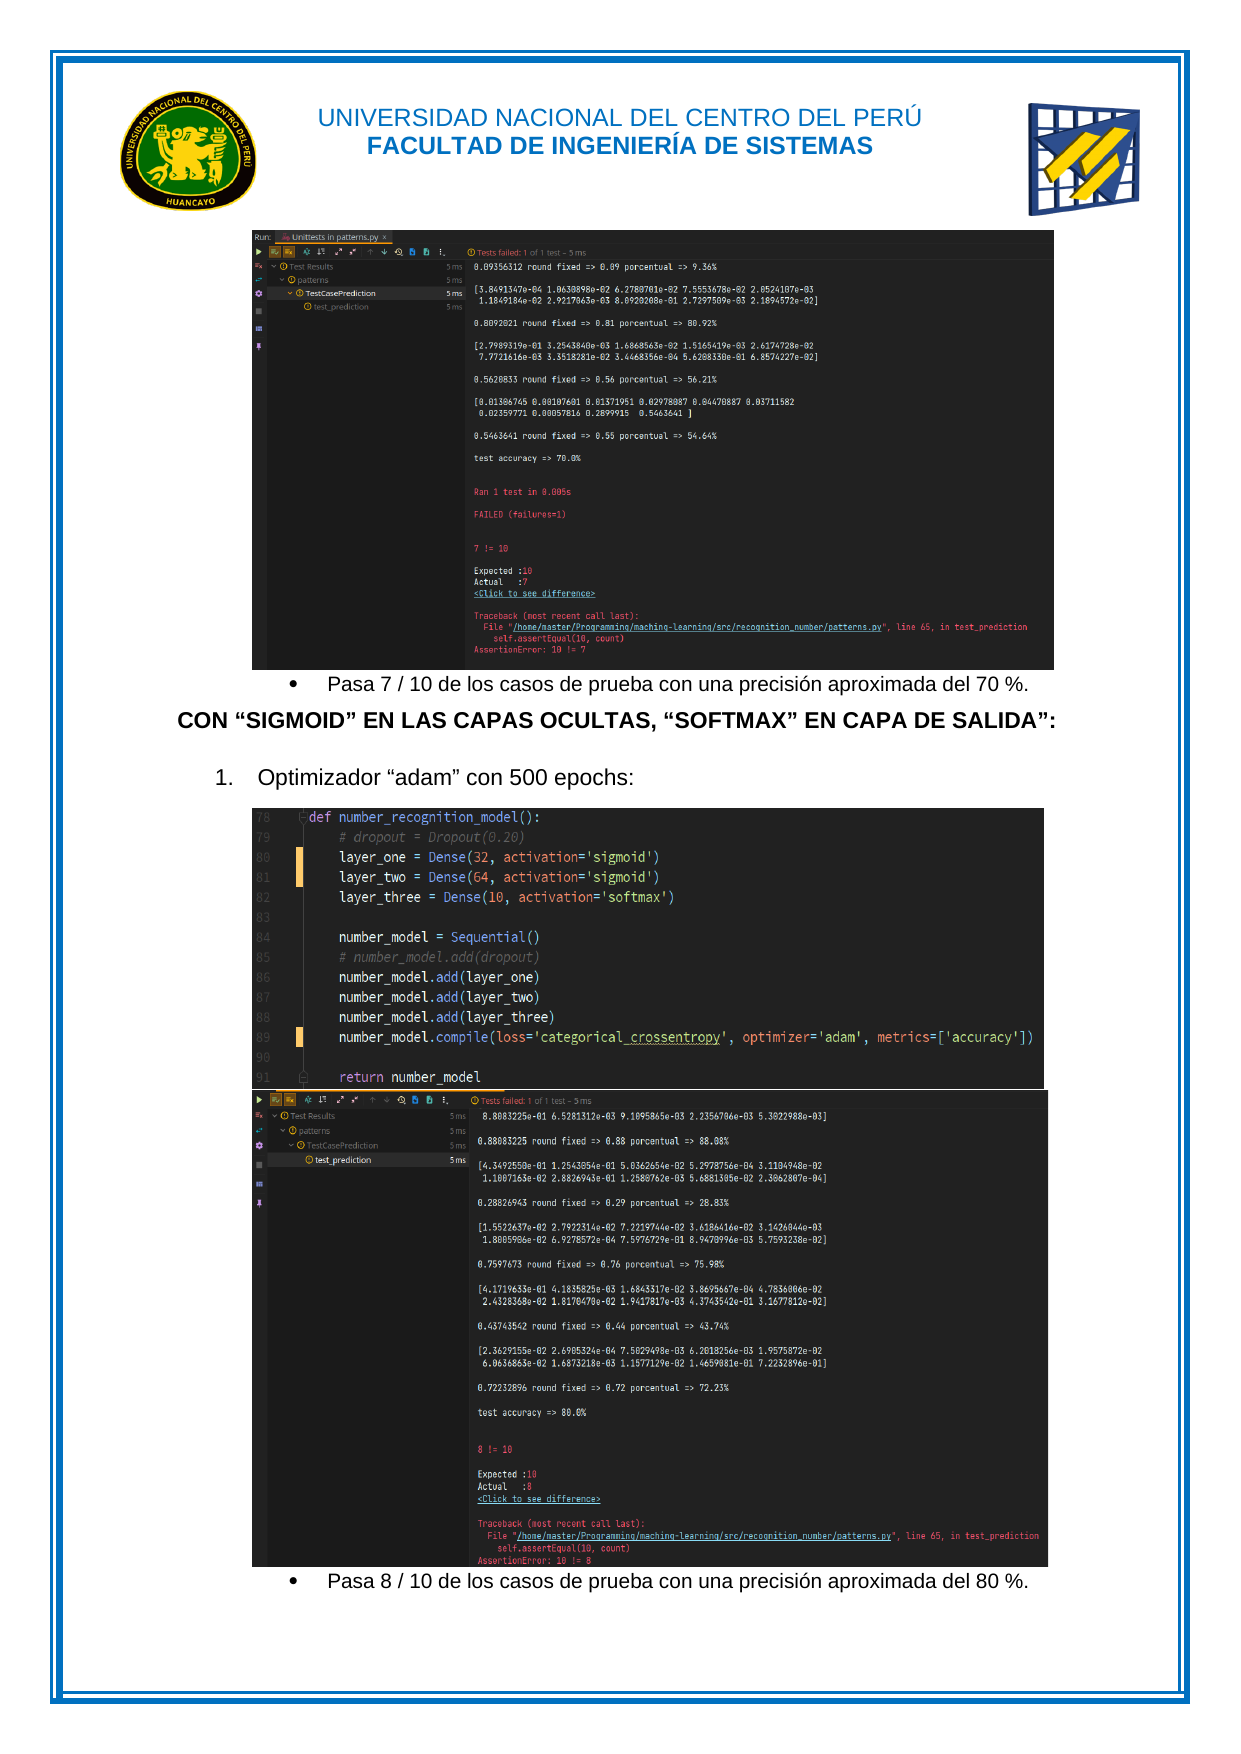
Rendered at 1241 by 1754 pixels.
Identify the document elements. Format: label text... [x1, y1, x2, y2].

picture [1028, 103, 1140, 216]
picture [252, 1090, 1049, 1567]
list Pasa 8 / 10 de los casos de prueba con una precisión aproximada del 80 %. [289, 1569, 1063, 1593]
text CON “SIGMOID” EN LAS CAPAS OCULTAS, “SOFTMAX” EN CAPA DE SALIDA”: [177, 707, 1063, 734]
list Pasa 7 / 10 de los casos de prueba con una precisión aproximada del 70 %. [289, 671, 1063, 696]
list Optimizador “adam” con 500 epochs: [214, 764, 1063, 790]
picture [252, 808, 1044, 1089]
picture [252, 230, 1054, 670]
picture [120, 91, 257, 211]
